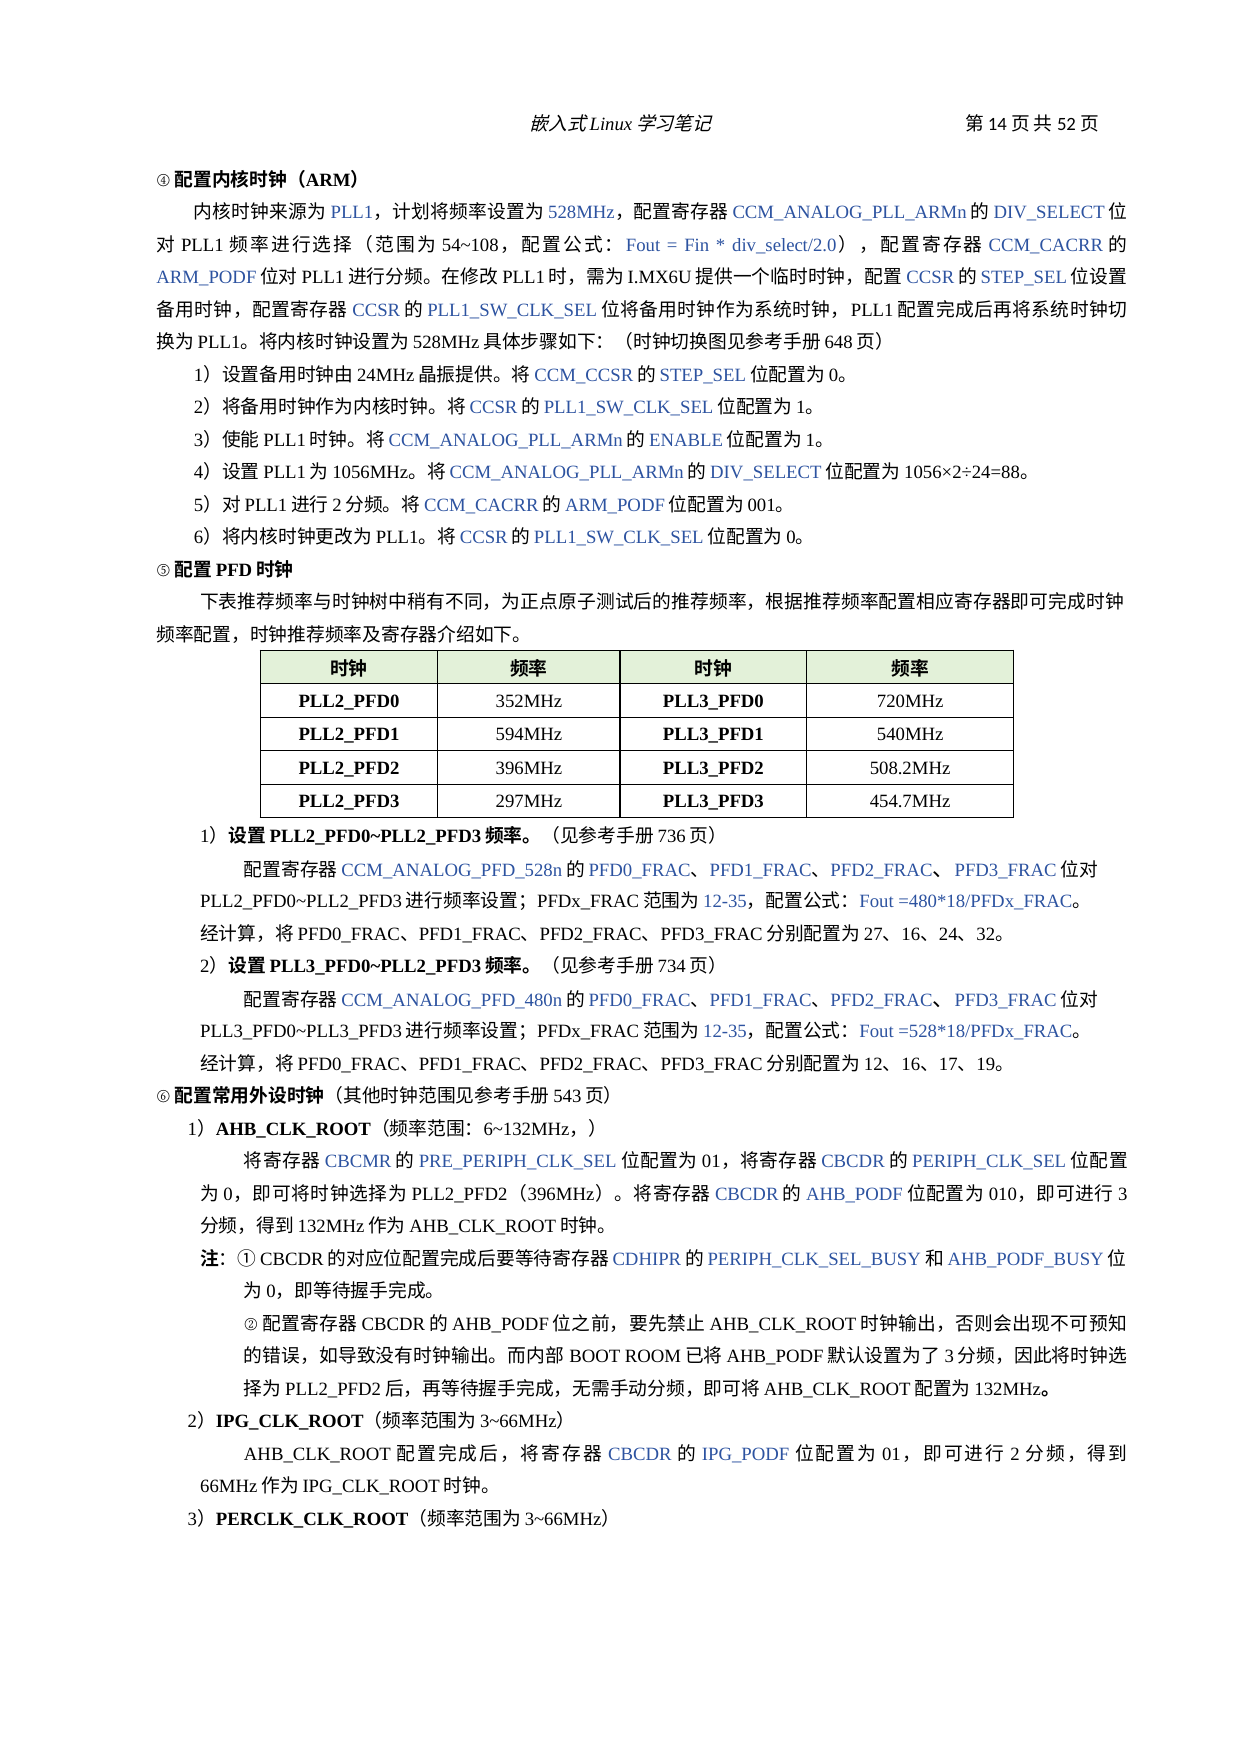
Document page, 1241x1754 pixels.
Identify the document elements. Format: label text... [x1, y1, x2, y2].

table_cell PLL3_PFD3 [621, 785, 806, 817]
table_cell PLL2_PFD0 [261, 684, 437, 717]
table_cell PLL2_PFD2 [261, 751, 437, 784]
table_cell PLL3_PFD2 [621, 751, 806, 784]
text ④配置内核时钟（ARM） [112, 162, 1128, 194]
table_cell 297MHz [438, 785, 619, 817]
text PLL2_PFD0~PLL2_PFD3进行频率设置；PFDx_FRAC范围为12-35，配置公式：Fout =480*18/PFDx_FRAC。 [156, 883, 1128, 916]
table_cell PLL2_PFD1 [261, 718, 437, 750]
text 2）将备用时钟作为内核时钟。将CCSR的PLL1_SW_CLK_SEL位配置为1。 [156, 389, 1128, 422]
text 6）将内核时钟更改为PLL1。将CCSR的PLL1_SW_CLK_SEL位配置为0。 [156, 519, 1128, 552]
table_cell PLL3_PFD1 [621, 718, 806, 750]
text 为0，即等待握手完成。 [200, 1273, 1128, 1306]
text 1）AHB_CLK_ROOT（频率范围：6~132MHz，） [144, 1111, 1128, 1143]
table_cell 508.2MHz [807, 751, 1013, 784]
text AHB_CLK_ROOT配置完成后，将寄存器CBCDR的IPG_PODF位配置为01，即可进行2分频，得到66MHz作为IPG_CLK_ROOT时钟。 [200, 1436, 1128, 1501]
text ②配置寄存器CBCDR的AHB_PODF位之前，要先禁止AHB_CLK_ROOT时钟输出，否则会出现不可预知的错误，如导致没有时钟输出。而内部BOOT ROOM已将AHB_PODF默认设置为了3分频，因此将时钟选择为PLL2_PFD2后，再等待握手完成，无需手动分频，即可将AHB_CLK_ROOT配置为132MHz。 [244, 1306, 1128, 1403]
text 3）PERCLK_CLK_ROOT（频率范围为3~66MHz） [144, 1501, 1128, 1533]
text 下表推荐频率与时钟树中稍有不同，为正点原子测试后的推荐频率，根据推荐频率配置相应寄存器即可完成时钟频率配置，时钟推荐频率及寄存器介绍如下。 [156, 584, 1128, 649]
text 将寄存器CBCMR的PRE_PERIPH_CLK_SEL位配置为01，将寄存器CBCDR的PERIPH_CLK_SEL位配置为0，即可将时钟选择为PLL2_PFD2（396MHz）。将寄存器CBCDR的AHB_PODF位配置为010，即可进行3分频，得到132MHz作为AHB_CLK_ROOT时钟。 [200, 1143, 1128, 1241]
table_header 频率 [807, 651, 1013, 683]
text PLL3_PFD0~PLL3_PFD3进行频率设置；PFDx_FRAC范围为12-35，配置公式：Fout =528*18/PFDx_FRAC。 [156, 1013, 1128, 1046]
text 配置寄存器CCM_ANALOG_PFD_480n的PFD0_FRAC、PFD1_FRAC、PFD2_FRAC、PFD3_FRAC位对 [200, 981, 1128, 1013]
text 1）设置PLL2_PFD0~PLL2_PFD3频率。（见参考手册736页） [156, 818, 1128, 851]
table_cell 454.7MHz [807, 785, 1013, 817]
text 经计算，将PFD0_FRAC、PFD1_FRAC、PFD2_FRAC、PFD3_FRAC分别配置为12、16、17、19。 [156, 1046, 1128, 1078]
text 5）对PLL1进行2分频。将CCM_CACRR的ARM_PODF位配置为001。 [156, 487, 1128, 519]
table_cell PLL3_PFD0 [621, 684, 806, 717]
text ⑤配置PFD时钟 [112, 552, 1128, 584]
table_cell 396MHz [438, 751, 619, 784]
table_header 时钟 [261, 651, 437, 683]
text 注：①CBCDR的对应位配置完成后要等待寄存器CDHIPR的PERIPH_CLK_SEL_BUSY和AHB_PODF_BUSY位 [200, 1241, 1128, 1273]
table_header 频率 [438, 651, 619, 683]
text ⑥配置常用外设时钟（其他时钟范围见参考手册543页） [112, 1078, 1128, 1111]
text 2）IPG_CLK_ROOT（频率范围为3~66MHz） [144, 1403, 1128, 1436]
table_cell 352MHz [438, 684, 619, 717]
text 2）设置PLL3_PFD0~PLL2_PFD3频率。（见参考手册734页） [200, 948, 1128, 981]
text 配置寄存器CCM_ANALOG_PFD_528n的PFD0_FRAC、PFD1_FRAC、PFD2_FRAC、PFD3_FRAC位对 [200, 851, 1128, 883]
table_cell 720MHz [807, 684, 1013, 717]
text 3）使能PLL1时钟。将CCM_ANALOG_PLL_ARMn的ENABLE位配置为1。 [156, 422, 1128, 454]
table_cell 540MHz [807, 718, 1013, 750]
text 1）设置备用时钟由24MHz晶振提供。将CCM_CCSR的STEP_SEL位配置为0。 [156, 357, 1128, 389]
text 4）设置PLL1为1056MHz。将CCM_ANALOG_PLL_ARMn的DIV_SELECT位配置为1056×2÷24=88。 [156, 454, 1128, 487]
table_cell 594MHz [438, 718, 619, 750]
text 内核时钟来源为PLL1，计划将频率设置为528MHz，配置寄存器CCM_ANALOG_PLL_ARMn的DIV_SELECT位对PLL1频率进行选择（范围为54~108，配置公式：Fout = Fin * div_select/2.0），配置寄存器CCM_CACRR的ARM_PODF位对PLL1进行分频。在修改PLL1时，需为I.MX6U提供一个临时时钟，配置CCSR的STEP_SEL位设置备用时钟，配置寄存器CCSR的PLL1_SW_CLK_SEL位将备用时钟作为系统时钟，PLL1配置完成后再将系统时钟切换为PLL1。将内核时钟设置为528MHz具体步骤如下：（时钟切换图见参考手册648页） [156, 194, 1128, 357]
table_header 时钟 [621, 651, 806, 683]
table_cell PLL2_PFD3 [261, 785, 437, 817]
text 经计算，将PFD0_FRAC、PFD1_FRAC、PFD2_FRAC、PFD3_FRAC分别配置为27、16、24、32。 [156, 916, 1128, 948]
